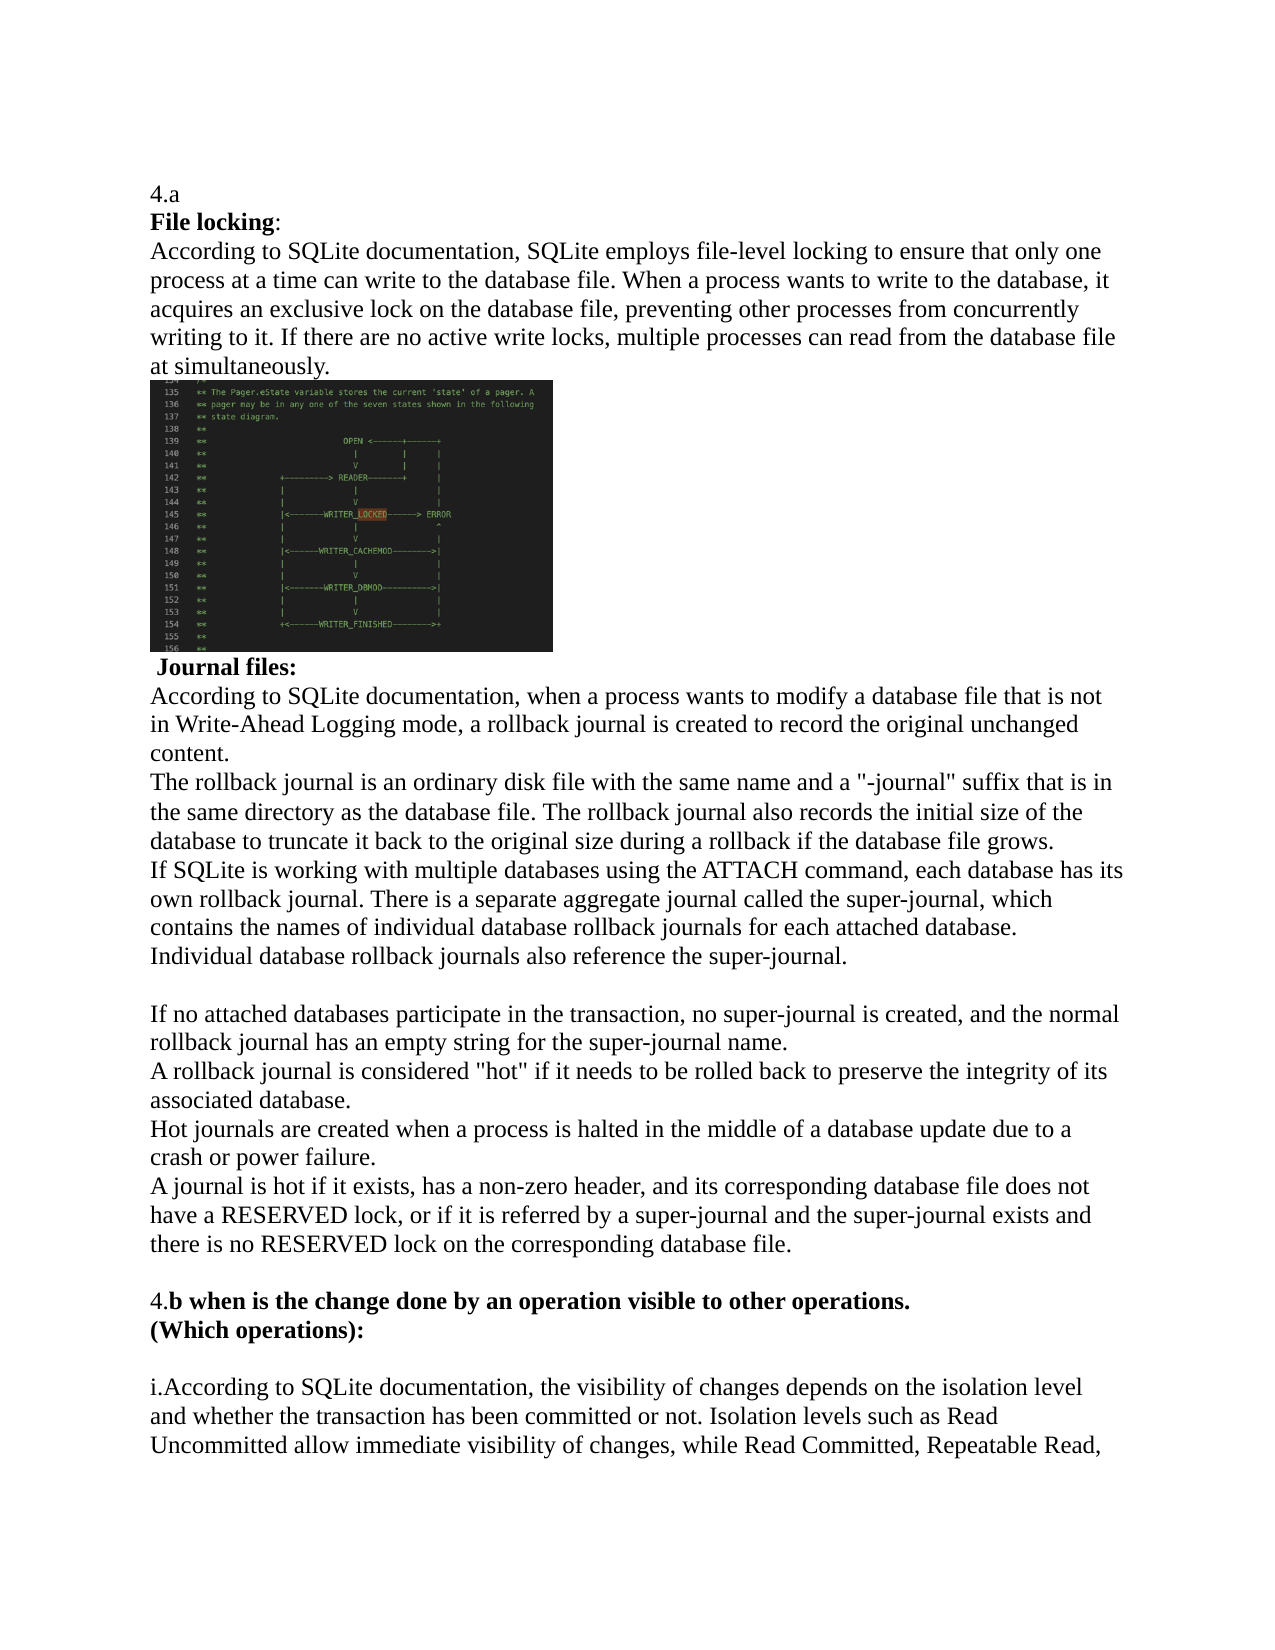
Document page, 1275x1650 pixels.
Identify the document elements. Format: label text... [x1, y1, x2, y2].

text 4.b when is the change done by an operation visible to other operations. [150, 1286, 1125, 1315]
text A rollback journal is considered "hot" if it needs to be rolled back to preserve the integrity of its associated database. [150, 1056, 1125, 1114]
text Hot journals are created when a process is halted in the middle of a database update due to a crash or power failure. [150, 1114, 1125, 1171]
text A journal is hot if it exists, has a non-zero header, and its corresponding database file does not have a RESERVED lock, or if it is referred by a super-journal and the super-journal exists and there is no RESERVED lock on the corresponding database file. [150, 1171, 1125, 1257]
text According to SQLite documentation, SQLite employs file-level locking to ensure that only one process at a time can write to the database file. When a process wants to write to the database, it acquires an exclusive lock on the database file, preventing other processes from concurrently writing to it. If there are no active write locks, multiple processes can read from the database file at simultaneously. [150, 236, 1125, 380]
text Individual database rollback journals also reference the super-journal. [150, 941, 1125, 970]
text If SQLite is working with multiple databases using the ATTACH command, each database has its own rollback journal. There is a separate aggregate journal called the super-journal, which contains the names of individual database rollback journals for each attached database. [150, 855, 1125, 941]
text The rollback journal is an ordinary disk file with the same name and a "-journal" suffix that is in the same directory as the database file. The rollback journal also records the initial size of the database to truncate it back to the original size during a rollback if the database file grows. [150, 767, 1125, 855]
text 4.a [150, 179, 1125, 207]
text File locking: [150, 207, 1125, 236]
text (Which operations): [150, 1315, 1125, 1344]
text If no attached databases participate in the transaction, no super-journal is created, and the normal rollback journal has an empty string for the super-journal name. [150, 999, 1125, 1056]
picture [150, 380, 553, 652]
text Journal files: According to SQLite documentation, when a process wants to modify a database file that is not in Write-Ahead Logging mode, a rollback journal is created to record the original unchanged content. [150, 652, 1125, 767]
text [150, 1372, 1125, 1459]
